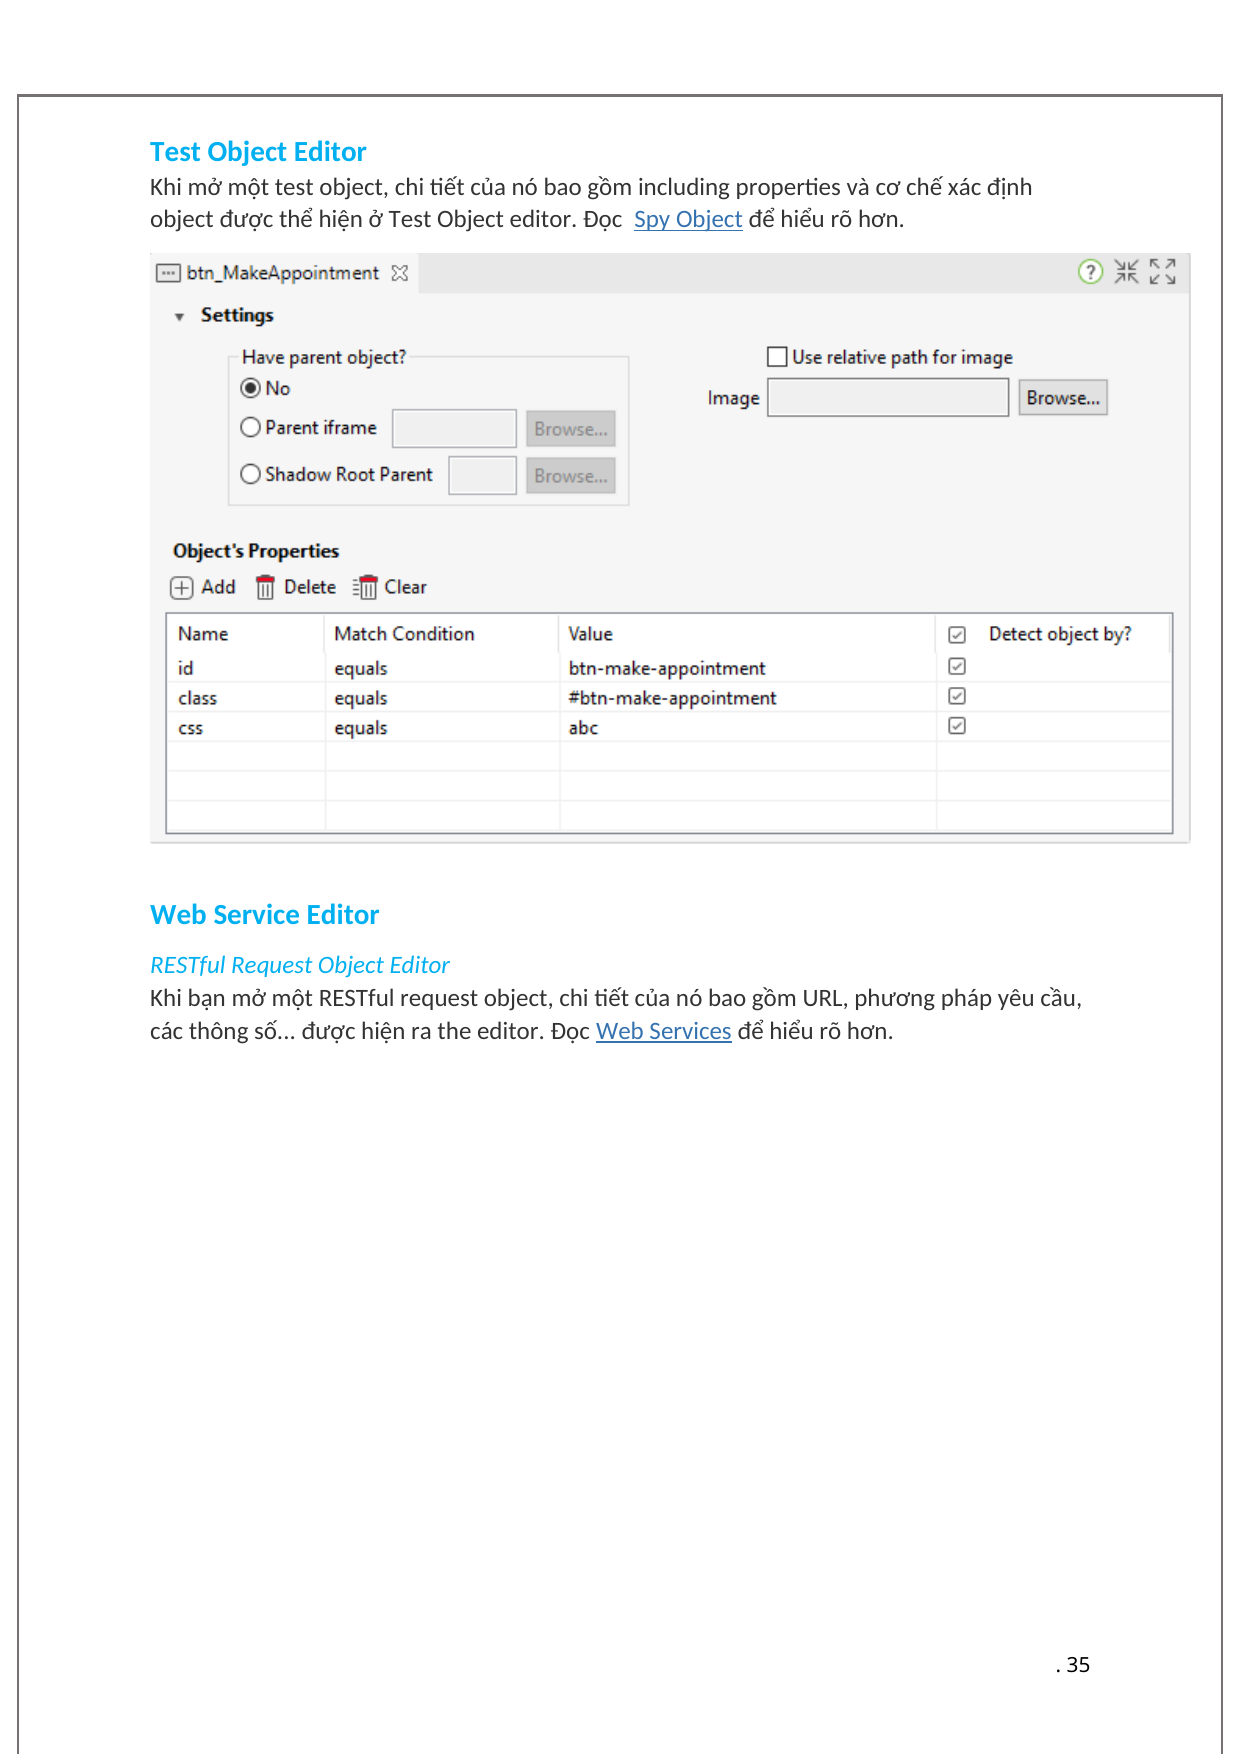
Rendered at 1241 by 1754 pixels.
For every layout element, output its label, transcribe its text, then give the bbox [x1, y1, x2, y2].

picture [150, 253, 1191, 847]
text Khi mở một test object, chi tiết của nó bao gồm including properties và cơ chế xác định object được thể hiện ở Test Object editor. Đọc Spy Object để hiểu rõ hơn. [150, 171, 1090, 234]
subtitle Web Service Editor [150, 896, 1090, 932]
text Khi bạn mở một RESTful request object, chi tiết của nó bao gồm URL, phương pháp yêu cầu, các thông số... được hiện ra the editor. Đọc Web Services để hiểu rõ hơn. [150, 982, 1090, 1046]
subtitle Test Object Editor [150, 133, 1090, 168]
subtitle RESTful Request Object Editor [150, 949, 1090, 980]
